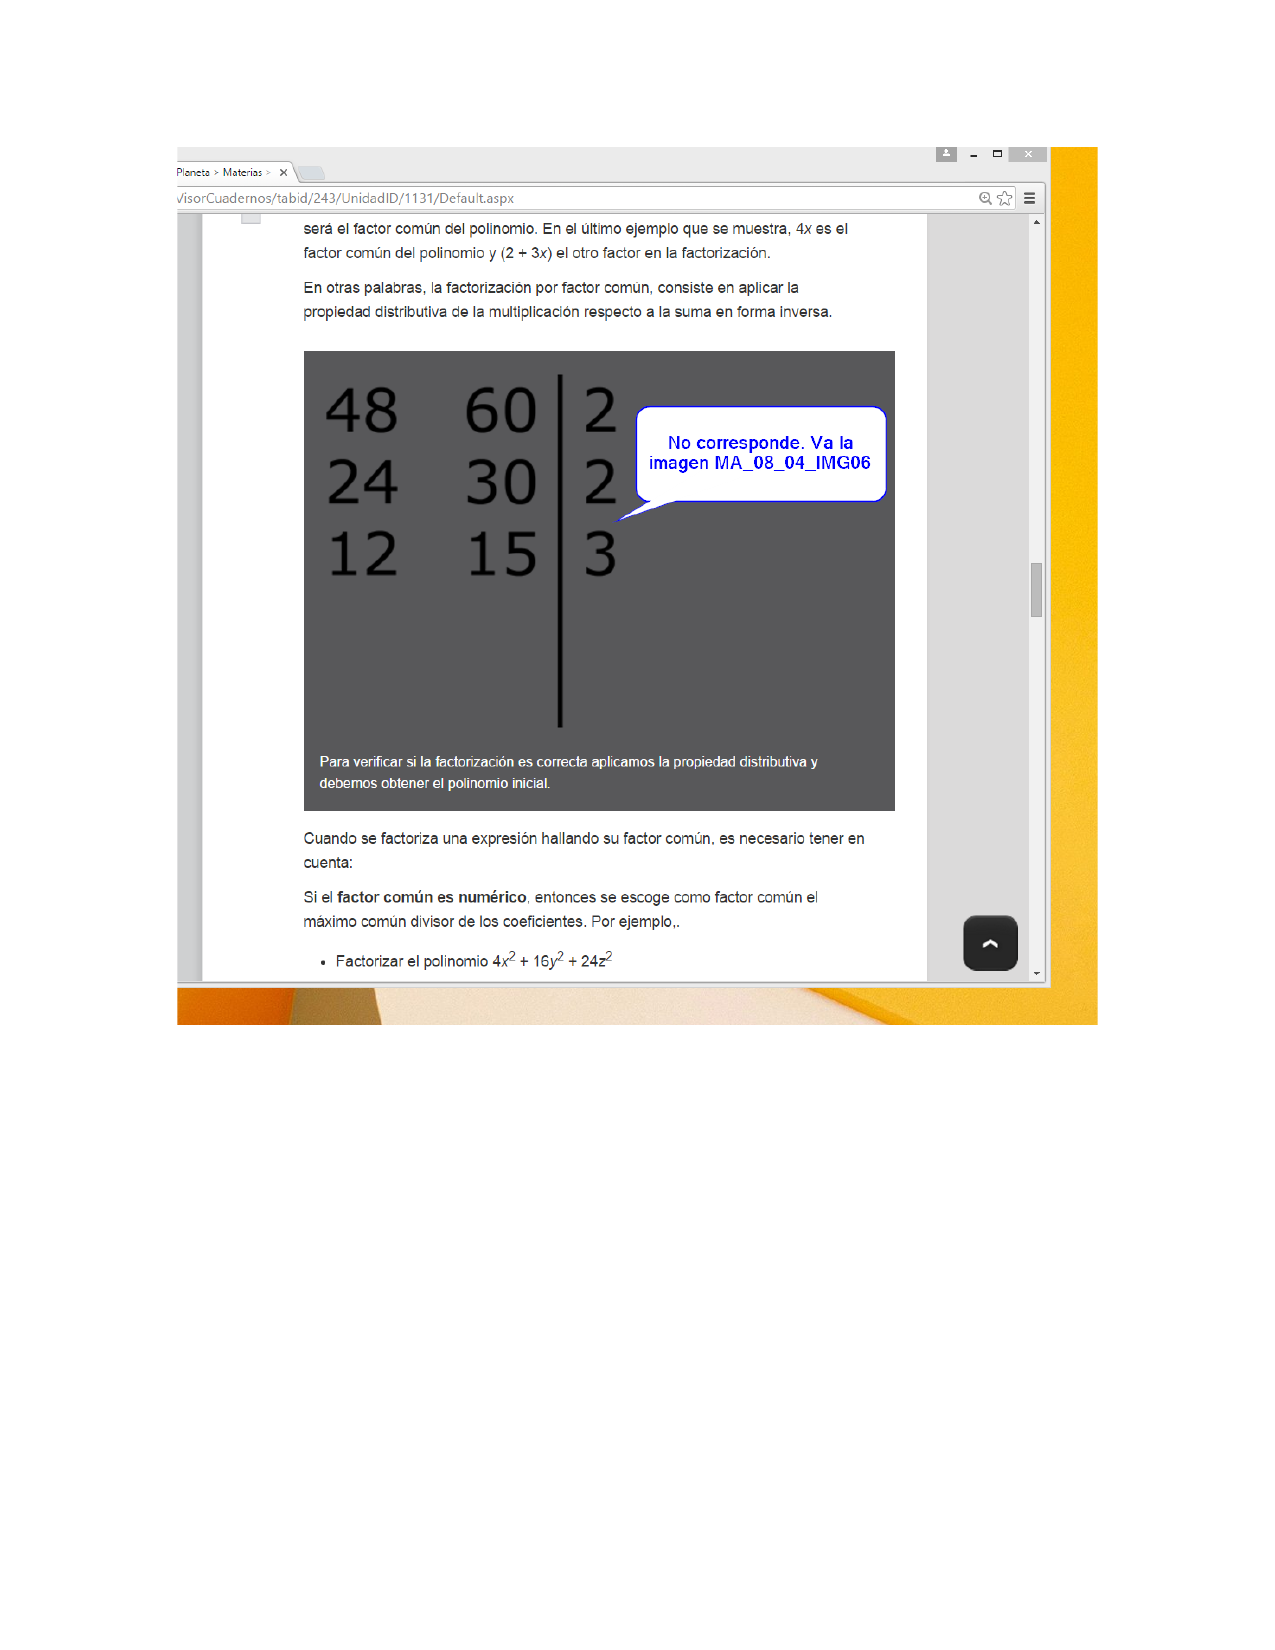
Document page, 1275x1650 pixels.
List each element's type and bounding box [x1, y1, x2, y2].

picture [177, 147, 1098, 1025]
